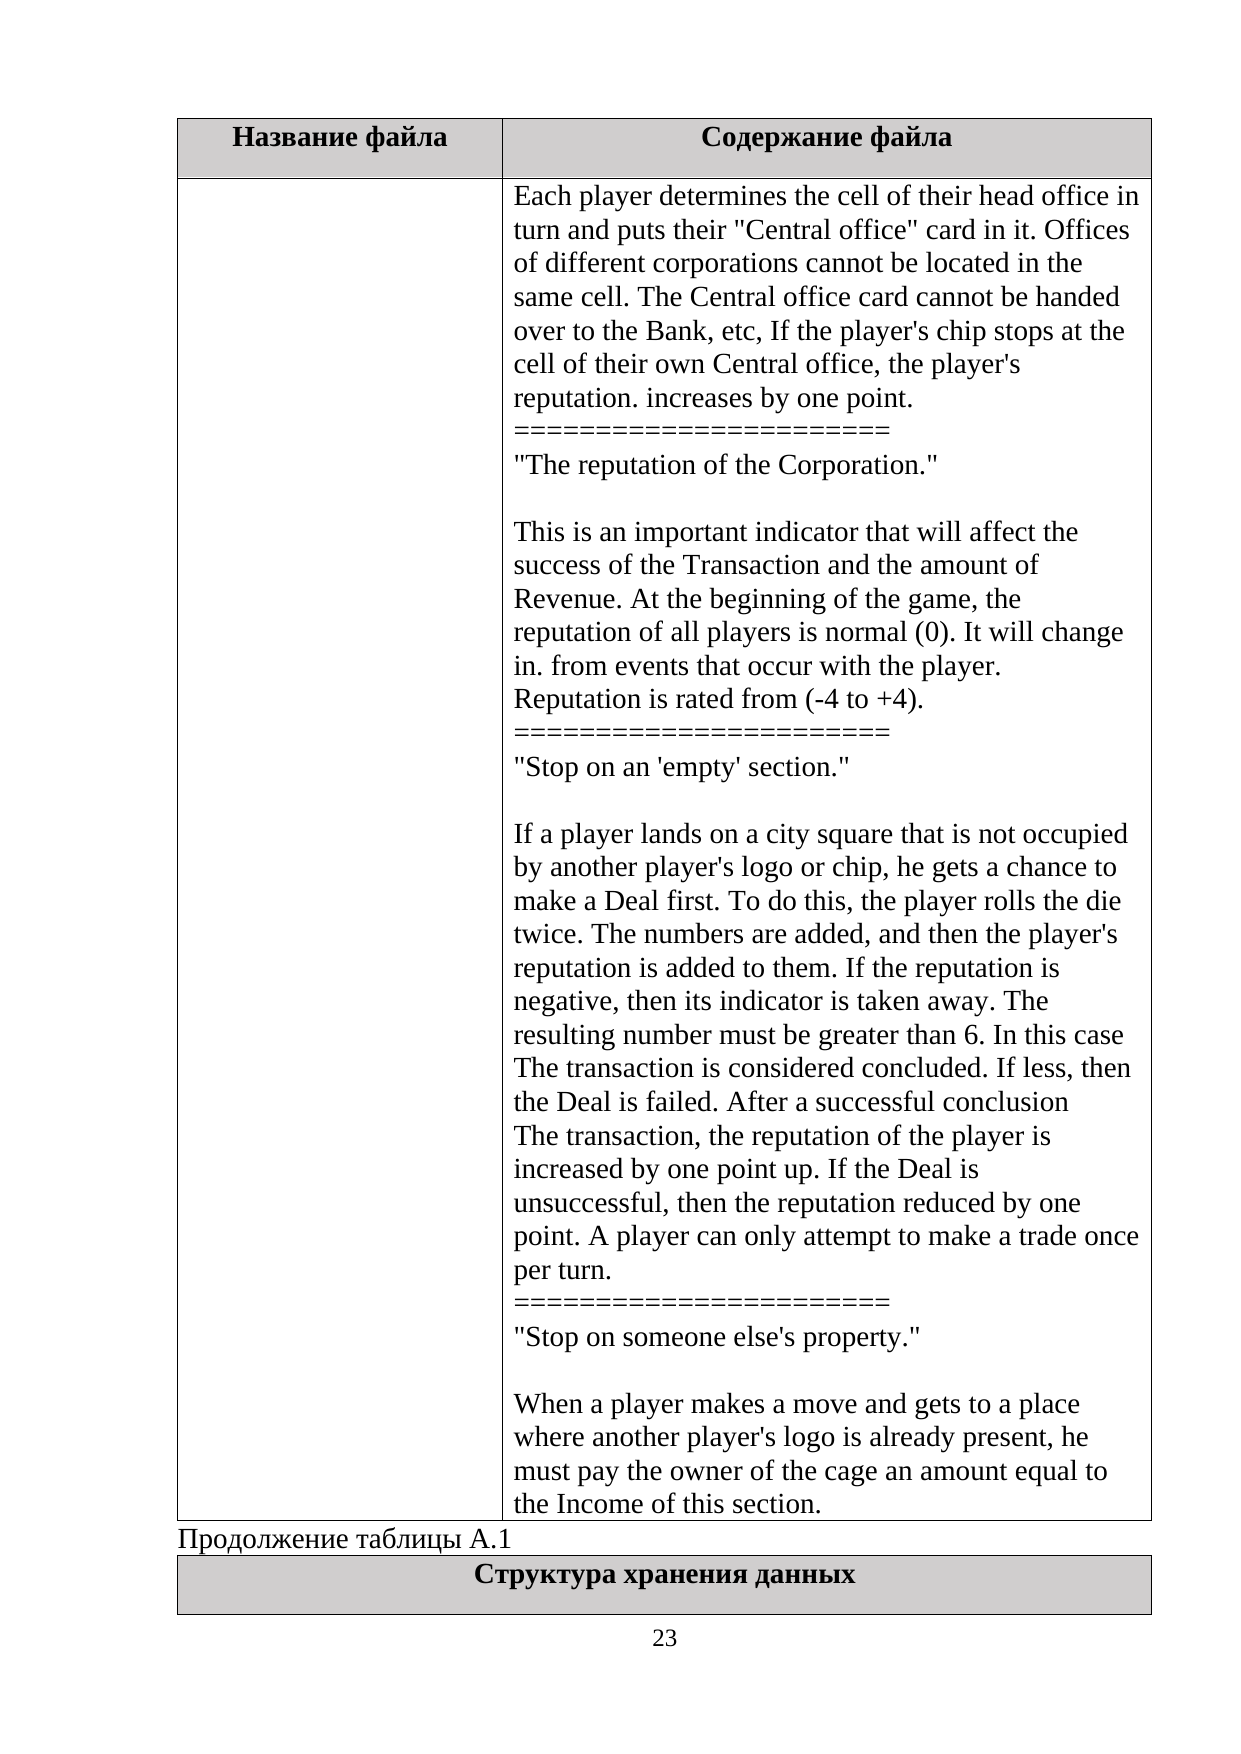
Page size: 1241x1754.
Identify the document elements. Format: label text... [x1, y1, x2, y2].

table_cell [178, 179, 502, 1520]
table_cell Содержание файла [503, 119, 1151, 177]
table_cell Each player determines the cell of their head office in turn and puts their "Central office" card in it. Offices of different corporations cannot be located in the same cell. The Central office card cannot be handed over to the Bank, etc, If the player's chip stops at the cell of their own Central office, the player's reputation. increases by one point. ======================= "The reputation of the Corporation." This is an important indicator that will affect the success of the Transaction and the amount of Revenue. At the beginning of the game, the reputation of all players is normal (0). It will change in. from events that occur with the player. Reputation is rated from (-4 to +4). ======================= "Stop on an 'empty' section." If a player lands on a city square that is not occupied by another player's logo or chip, he gets a chance to make a Deal first. To do this, the player rolls the die twice. The numbers are added, and then the player's reputation is added to them. If the reputation is negative, then its indicator is taken away. The resulting number must be greater than 6. In this case The transaction is considered concluded. If less, then the Deal is failed. After a successful conclusion The transaction, the reputation of the player is increased by one point up. If the Deal is unsuccessful, then the reputation reduced by one point. A player can only attempt to make a trade once per turn. ======================= "Stop on someone else's property." When a player makes a move and gets to a place where another player's logo is already present, he must pay the owner of the cage an amount equal to the Income of this section. [503, 179, 1151, 1520]
text Продолжение таблицы А.1 [177, 1521, 1152, 1555]
table_cell Название файла [178, 119, 502, 177]
table_header Структура хранения данных [178, 1556, 1151, 1614]
